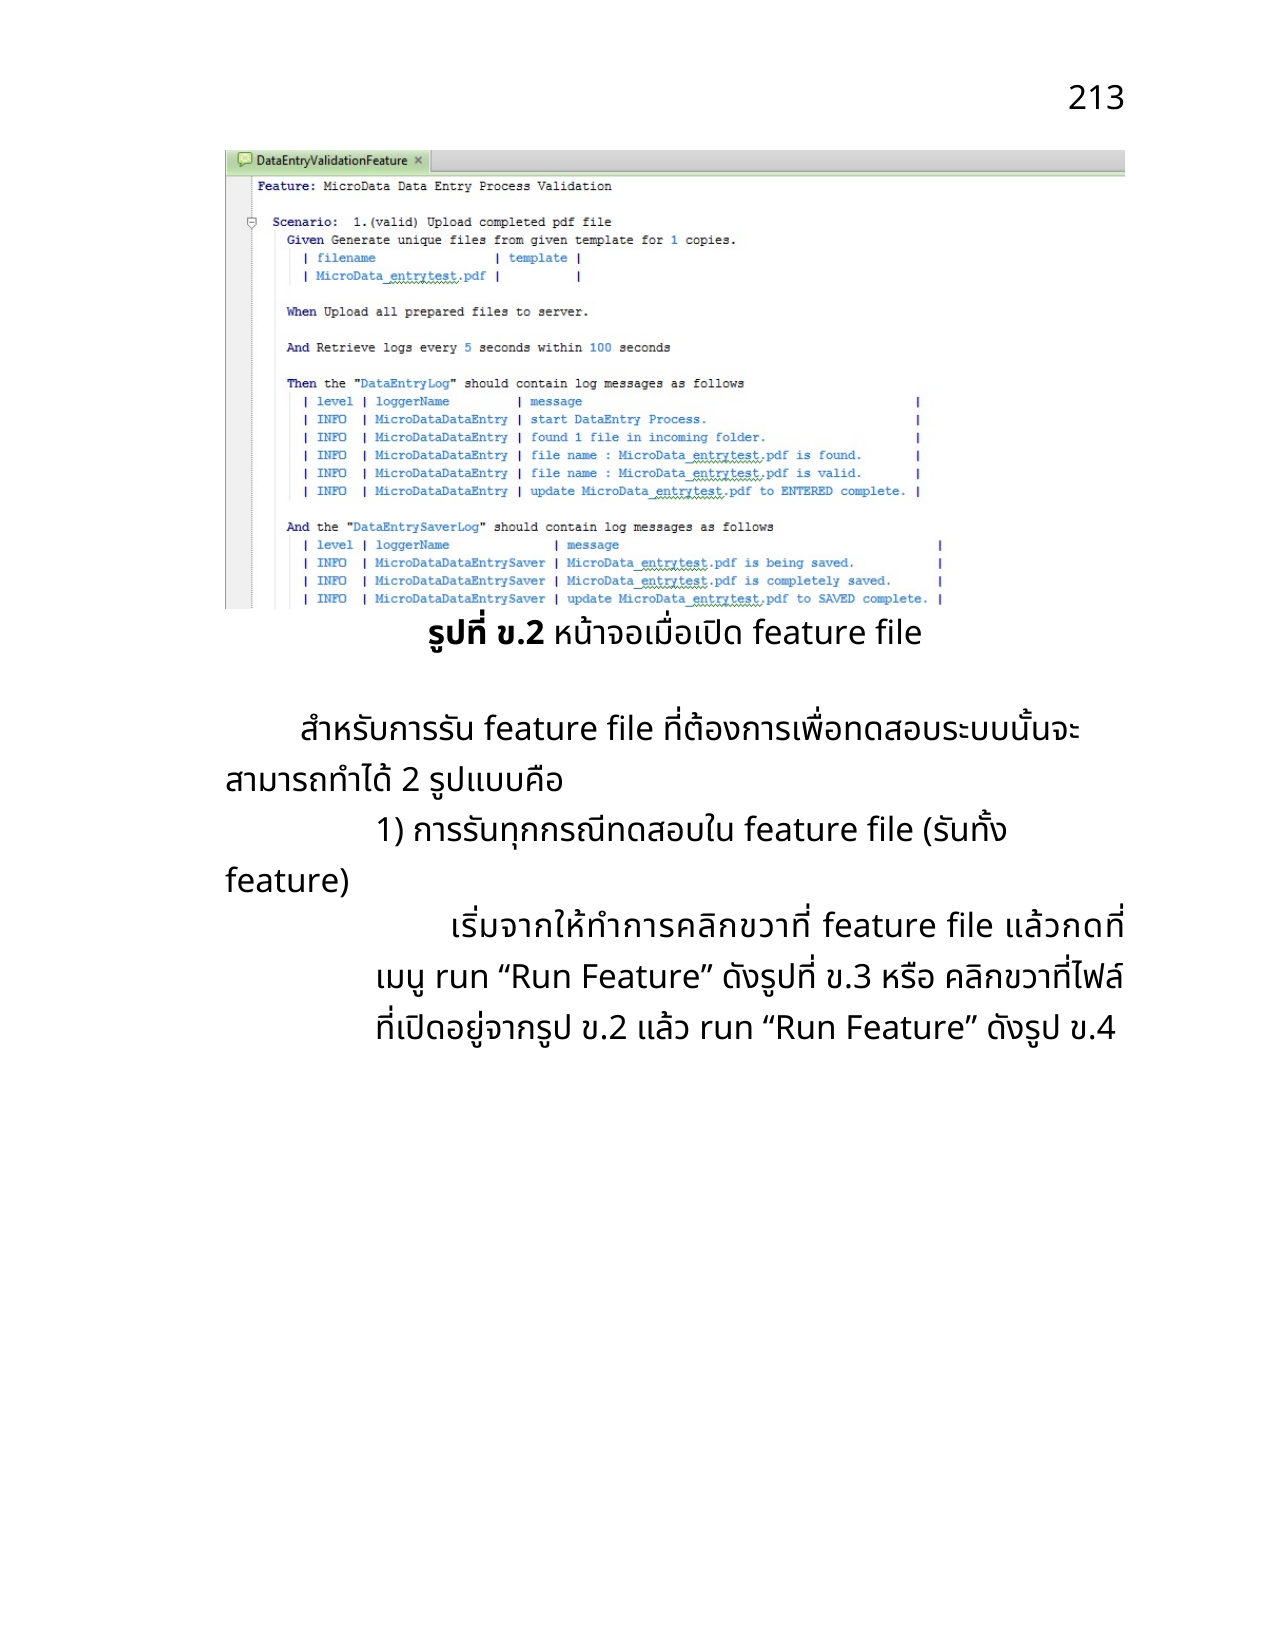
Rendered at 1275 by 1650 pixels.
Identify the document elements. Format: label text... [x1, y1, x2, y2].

text สำหรับการรัน feature file ที่ต้องการเพื่อทดสอบระบบนั้นจะสามารถทำได้ 2 รูปแบบคือ [225, 705, 1125, 806]
text 1) การรันทุกกรณีทดสอบใน feature file (รันทั้ง feature) [225, 806, 1125, 902]
text รูปที่ ข.2 หน้าจอเมื่อเปิด feature file [225, 609, 1125, 659]
picture [225, 150, 1125, 609]
text เริ่มจากให้ทำการคลิกขวาที่ feature file แล้วกดที่เมนู run “Run Feature” ดังรูปที่ ข.3 หรือ คลิกขวาที่ไฟล์ที่เปิดอยู่จากรูป ข.2 แล้ว run “Run Feature” ดังรูป ข.4 [375, 902, 1125, 1054]
